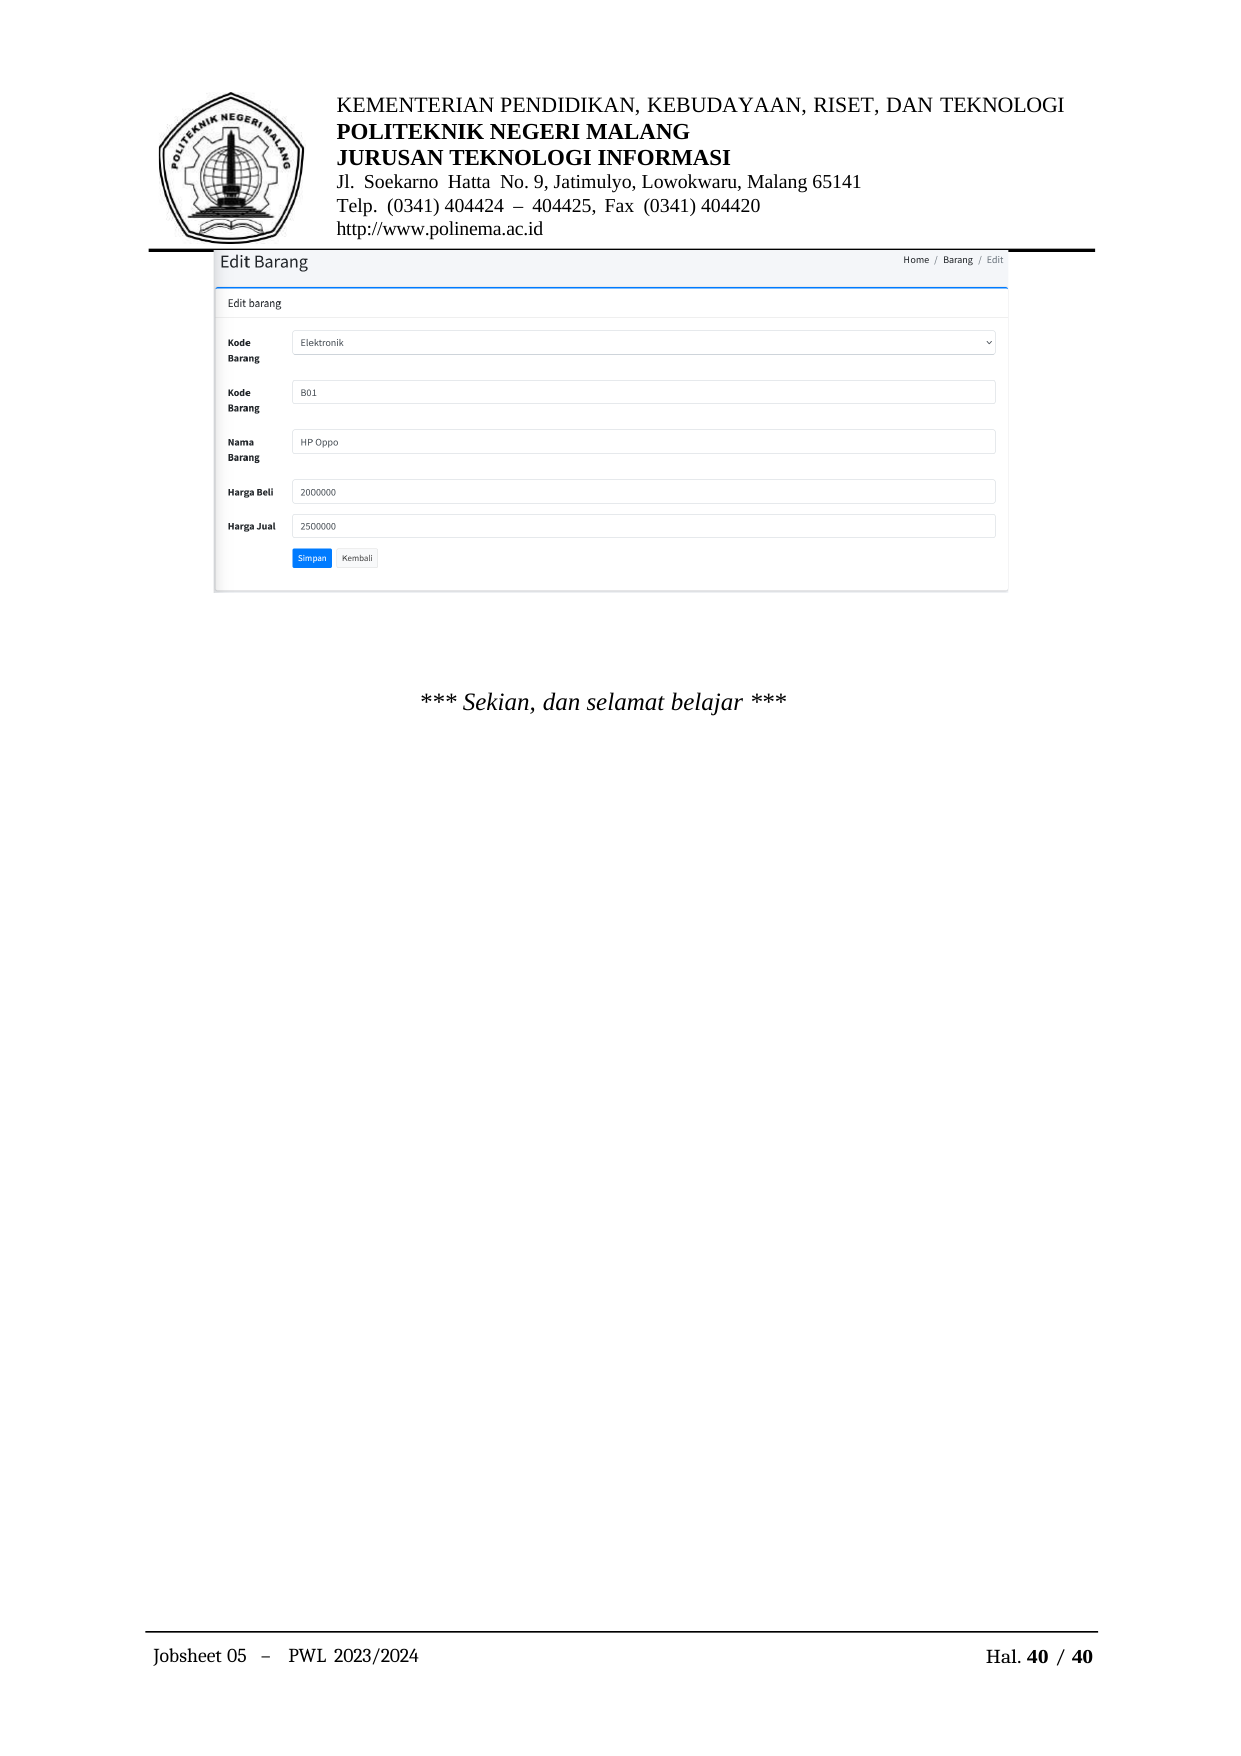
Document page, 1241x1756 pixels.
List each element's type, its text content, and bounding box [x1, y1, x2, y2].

picture [158, 92, 306, 244]
picture [213, 250, 1009, 593]
text *** Sekian, dan selamat belajar *** [98, 687, 1107, 716]
